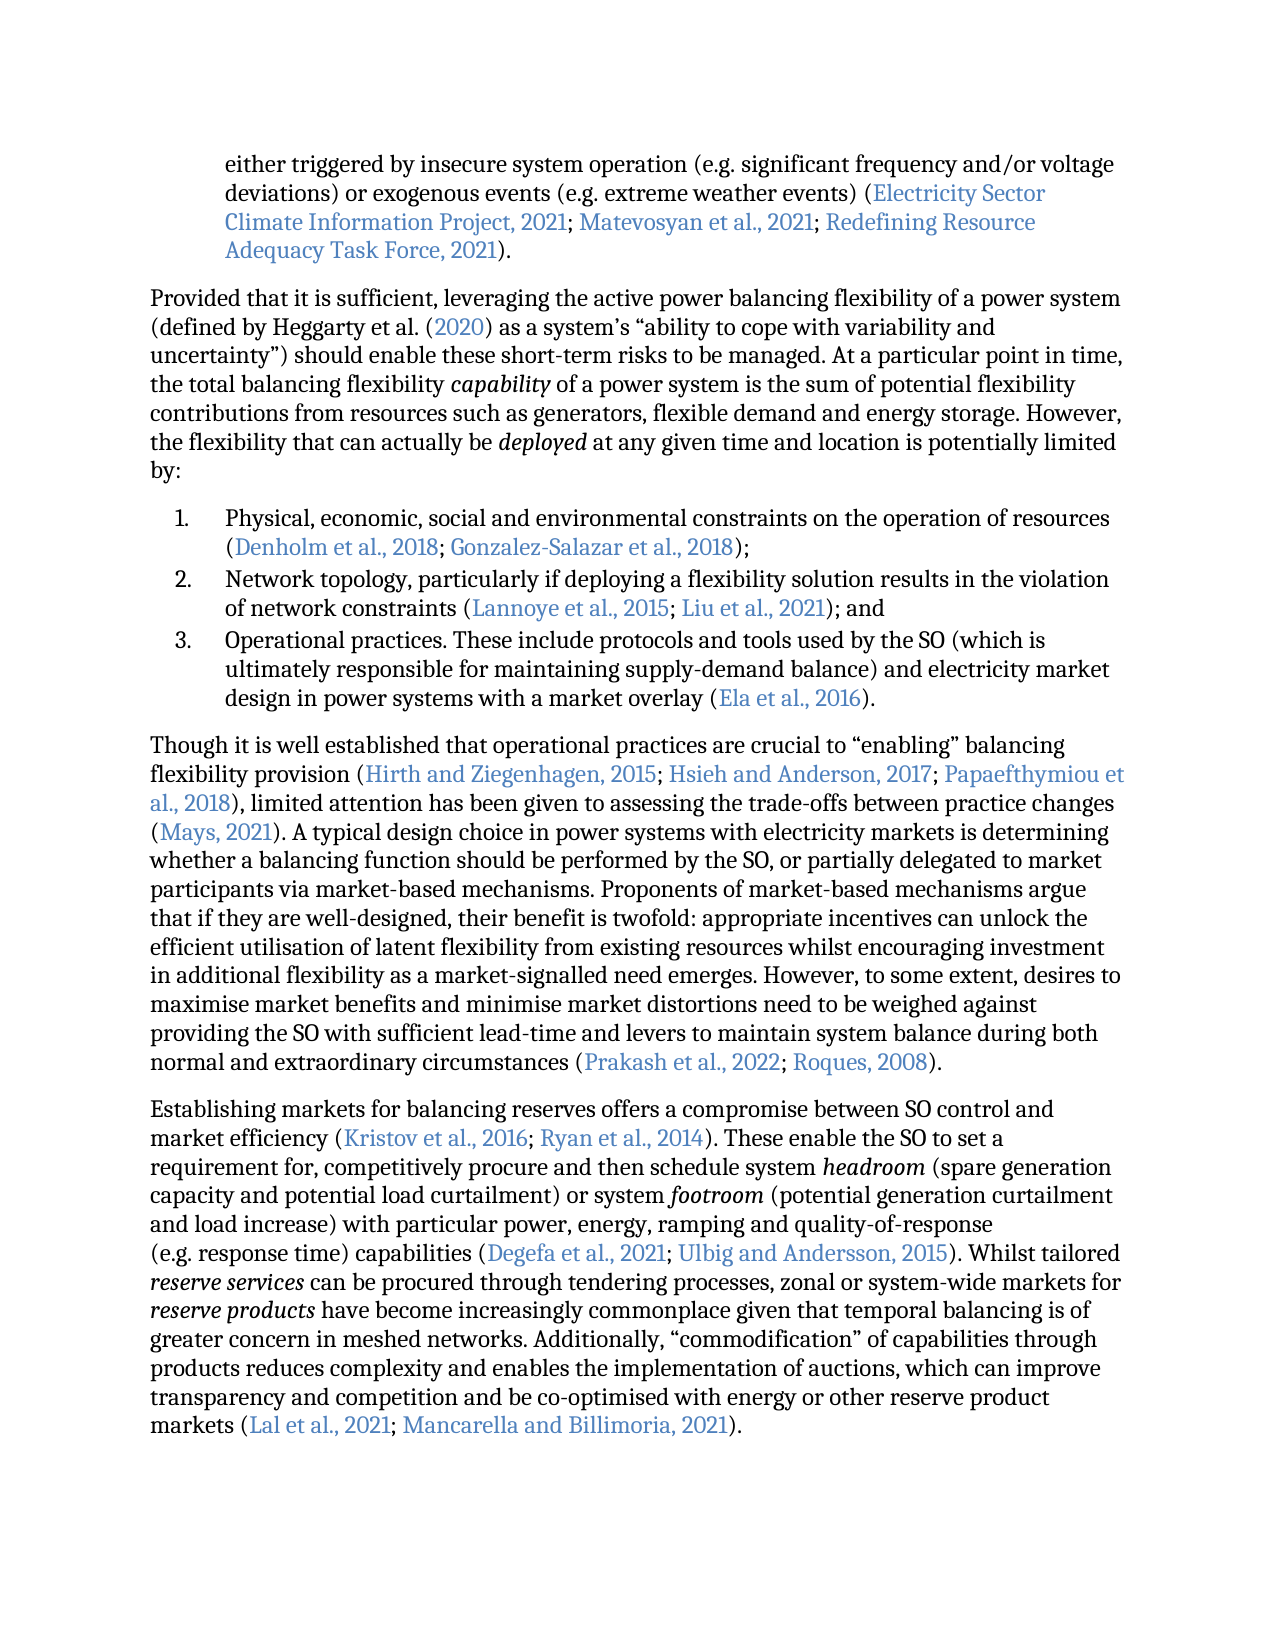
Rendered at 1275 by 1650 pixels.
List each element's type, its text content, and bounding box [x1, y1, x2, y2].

text Establishing markets for balancing reserves offers a compromise between SO control and market efficiency (Kristov et al., 2016; Ryan et al., 2014). These enable the SO to set a requirement for, competitively procure and then schedule system headroom (spare generation capacity and potential load curtailment) or system footroom (potential generation curtailment and load increase) with particular power, energy, ramping and quality-of-response (e.g. response time) capabilities (Degefa et al., 2021; Ulbig and Andersson, 2015). Whilst tailored reserve services can be procured through tendering processes, zonal or system-wide markets for reserve products have become increasingly commonplace given that temporal balancing is of greater concern in meshed networks. Additionally, “commodification” of capabilities through products reduces complexity and enables the implementation of auctions, which can improve transparency and competition and be co-optimised with energy or other reserve product markets (Lal et al., 2021; Mancarella and Billimoria, 2021). [150, 1095, 1125, 1440]
list Physical, economic, social and environmental constraints on the operation of resources (Denholm et al., 2018; Gonzalez-Salazar et al., 2018); [175, 504, 1125, 561]
list Network topology, particularly if deploying a flexibility solution results in the violation of network constraints (Lannoye et al., 2015; Liu et al., 2021); and [175, 565, 1125, 622]
text Though it is well established that operational practices are crucial to “enabling” balancing flexibility provision (Hirth and Ziegenhagen, 2015; Hsieh and Anderson, 2017; Papaefthymiou et al., 2018), limited attention has been given to assessing the trade-offs between practice changes (Mays, 2021). A typical design choice in power systems with electricity markets is determining whether a balancing function should be performed by the SO, or partially delegated to market participants via market-based mechanisms. Proponents of market-based mechanisms argue that if they are well-designed, their benefit is twofold: appropriate incentives can unlock the efficient utilisation of latent flexibility from existing resources whilst encouraging investment in additional flexibility as a market-signalled need emerges. However, to some extent, desires to maximise market benefits and minimise market distortions need to be weighed against providing the SO with sufficient lead-time and levers to maintain system balance during both normal and extraordinary circumstances (Prakash et al., 2022; Roques, 2008). [150, 731, 1125, 1076]
text Provided that it is sufficient, leveraging the active power balancing flexibility of a power system (defined by Heggarty et al. (2020) as a system’s “ability to cope with variability and uncertainty”) should enable these short-term risks to be managed. At a particular point in time, the total balancing flexibility capability of a power system is the sum of potential flexibility contributions from resources such as generators, flexible demand and energy storage. However, the flexibility that can actually be deployed at any given time and location is potentially limited by: [150, 284, 1125, 485]
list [175, 150, 1125, 265]
list Operational practices. These include protocols and tools used by the SO (which is ultimately responsible for maintaining supply-demand balance) and electricity market design in power systems with a market overlay (Ela et al., 2016). [175, 626, 1125, 712]
